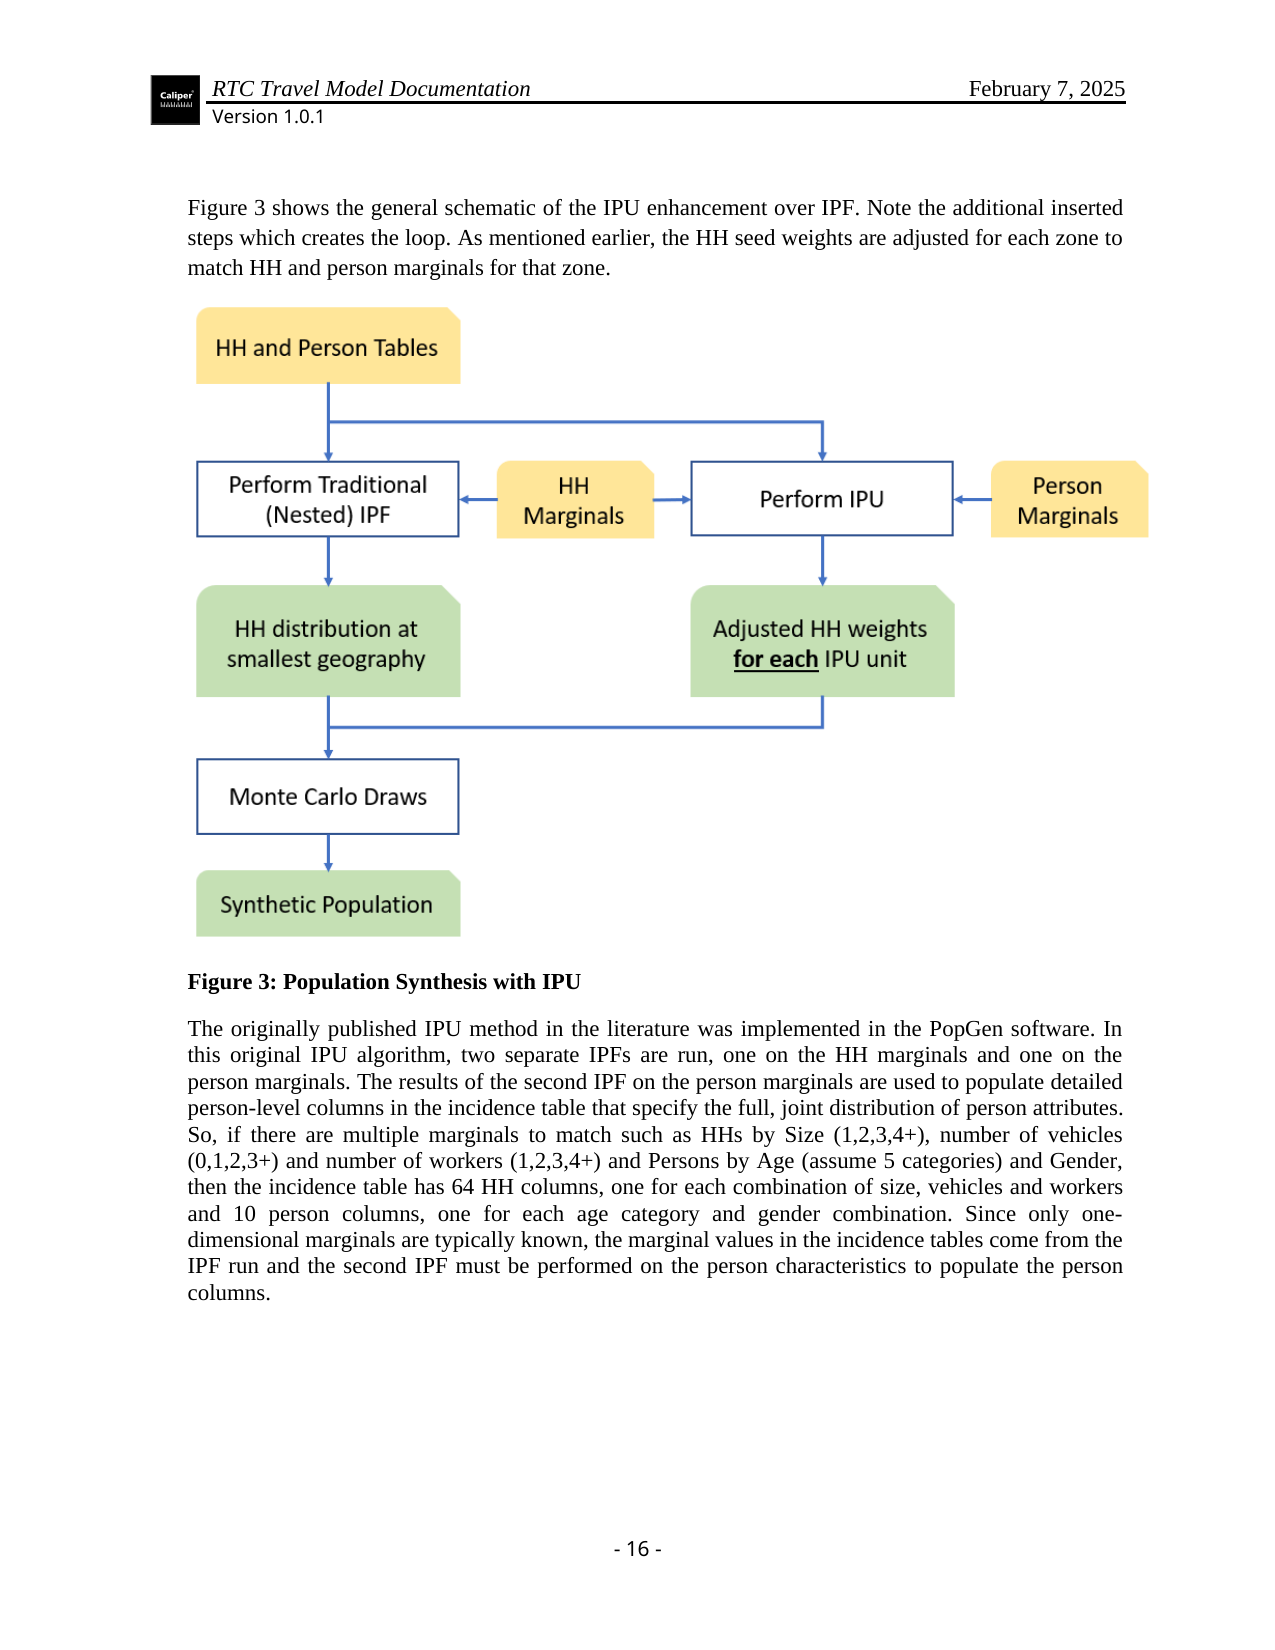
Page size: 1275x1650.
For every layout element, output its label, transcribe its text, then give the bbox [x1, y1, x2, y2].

text Figure 3 shows the general schematic of the IPU enhancement over IPF. Note the additional inserted steps which creates the loop. As mentioned earlier, the HH seed weights are adjusted for each zone to match HH and person marginals for that zone. [187, 194, 1125, 280]
picture [150, 75, 200, 125]
text Figure 3: Population Synthesis with IPU [187, 968, 1125, 995]
text The originally published IPU method in the literature was implemented in the PopGen software. In this original IPU algorithm, two separate IPFs are run, one on the HH marginals and one on the person marginals. The results of the second IPF on the person marginals are used to populate detailed person-level columns in the incidence table that specify the full, joint distribution of person attributes. So, if there are multiple marginals to match such as HHs by Size (1,2,3,4+), number of vehicles (0,1,2,3+) and number of workers (1,2,3,4+) and Persons by Age (assume 5 categories) and Gender, then the incidence table has 64 HH columns, one for each combination of size, vehicles and workers and 10 person columns, one for each age category and gender combination. Since only one-dimensional marginals are typically known, the marginal values in the incidence tables come from the IPF run and the second IPF must be performed on the person characteristics to populate the person columns. [187, 1015, 1125, 1305]
picture [187, 301, 1163, 948]
